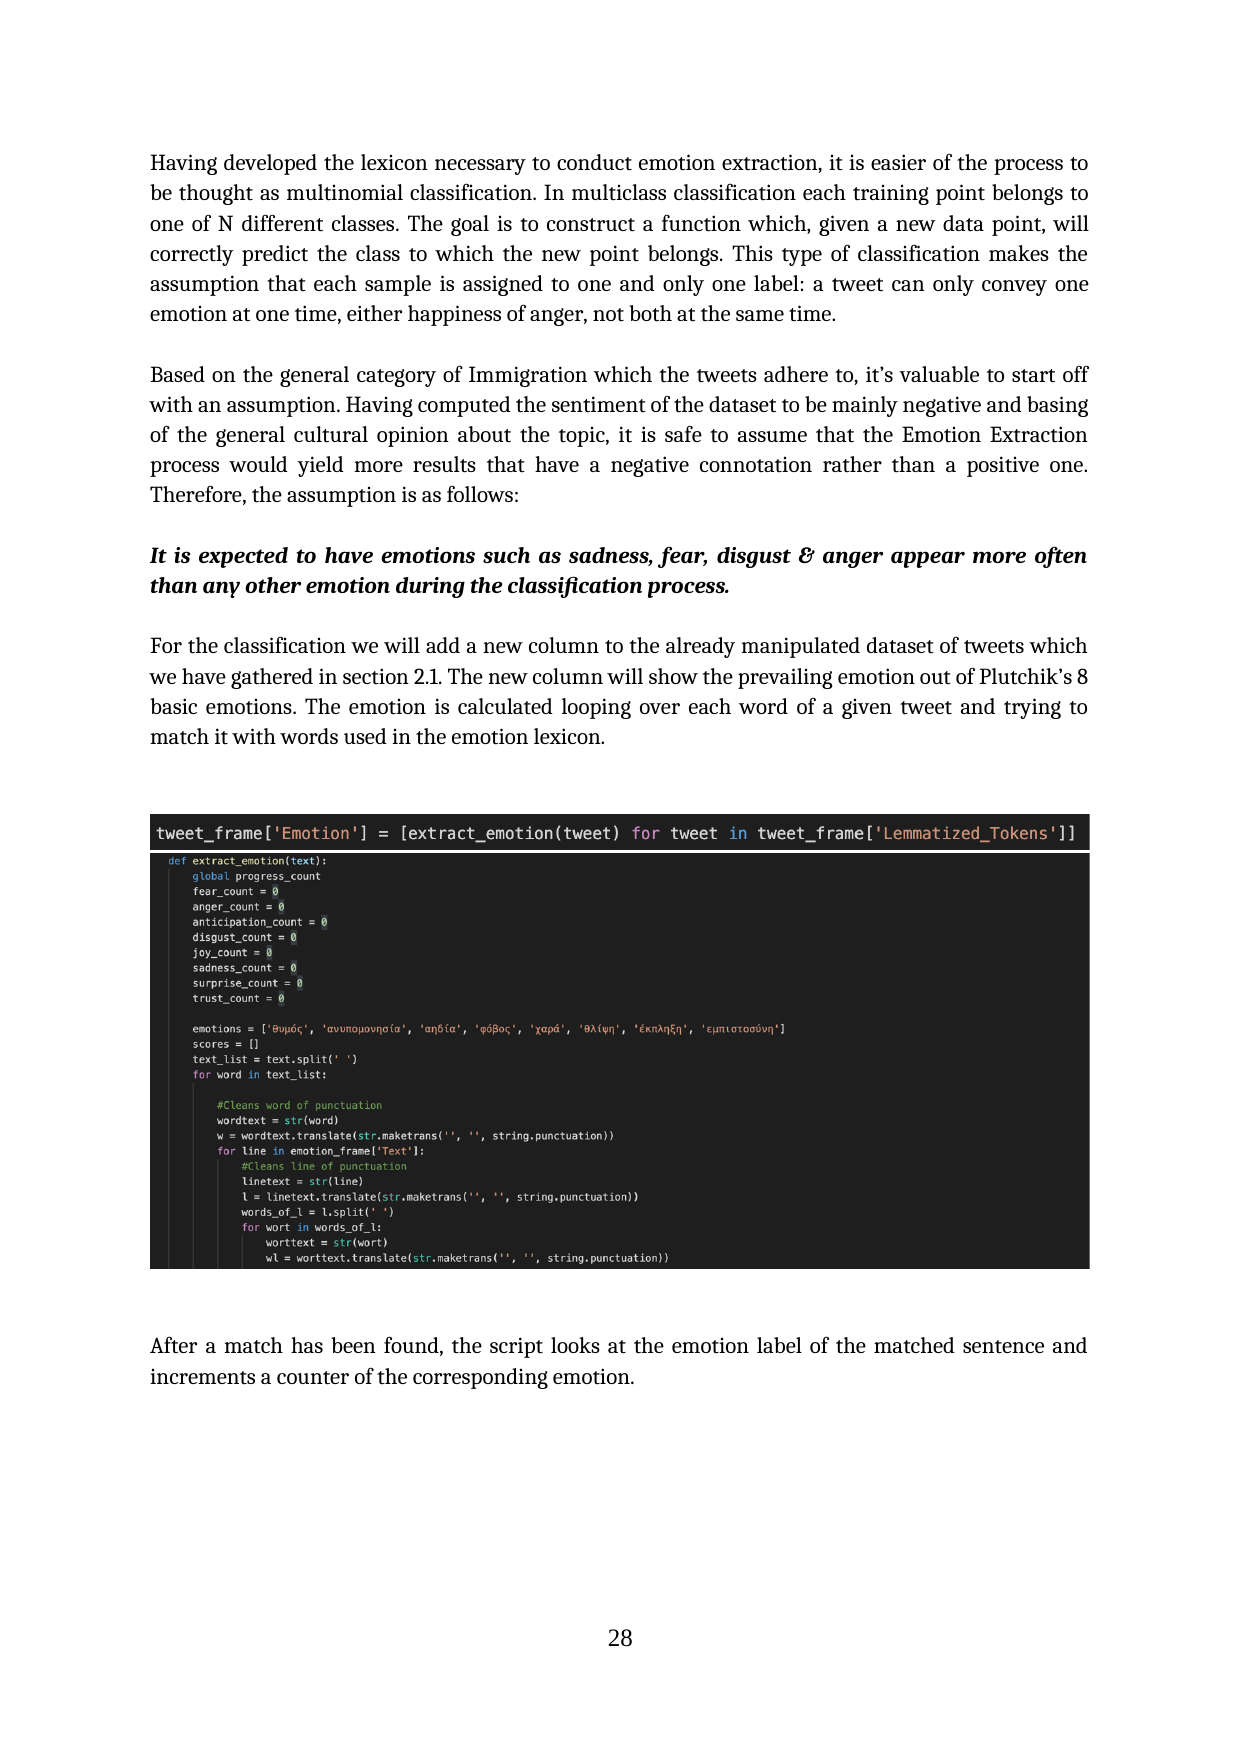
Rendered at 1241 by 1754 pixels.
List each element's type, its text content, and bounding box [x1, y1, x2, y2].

text Based on the general category of Immigration which the tweets adhere to, it’s valuable to start off with an assumption. Having computed the sentiment of the dataset to be mainly negative and basing of the general cultural opinion about the topic, it is safe to assume that the Emotion Extraction process would yield more results that have a negative connotation rather than a positive one. Therefore, the assumption is as follows: [150, 361, 1090, 509]
picture [150, 814, 1090, 850]
text It is expected to have emotions such as sadness, fear, disgust & anger appear more often than any other emotion during the classification process. [150, 543, 1090, 599]
text Having developed the lexicon necessary to conduct emotion extraction, it is easier of the process to be thought as multinomial classification. In multiclass classification each training point belongs to one of N different classes. The goal is to construct a function which, given a new data point, will correctly predict the class to which the new point belongs. This type of classification makes the assumption that each sample is assigned to one and only one label: a tweet can only convey one emotion at one time, either happiness of anger, not both at the same time. [150, 150, 1090, 327]
picture [150, 853, 1090, 1269]
text For the classification we will add a new column to the already manipulated dataset of tweets which we have gathered in section 2.1. The new column will show the prevailing emotion out of Plutchik’s 8 basic emotions. The emotion is calculated looping over each word of a given tweet and trying to match it with words used in the emotion lexicon. [150, 633, 1090, 750]
text After a match has been found, the script looks at the emotion label of the matched sentence and increments a counter of the corresponding emotion. [150, 1333, 1090, 1390]
